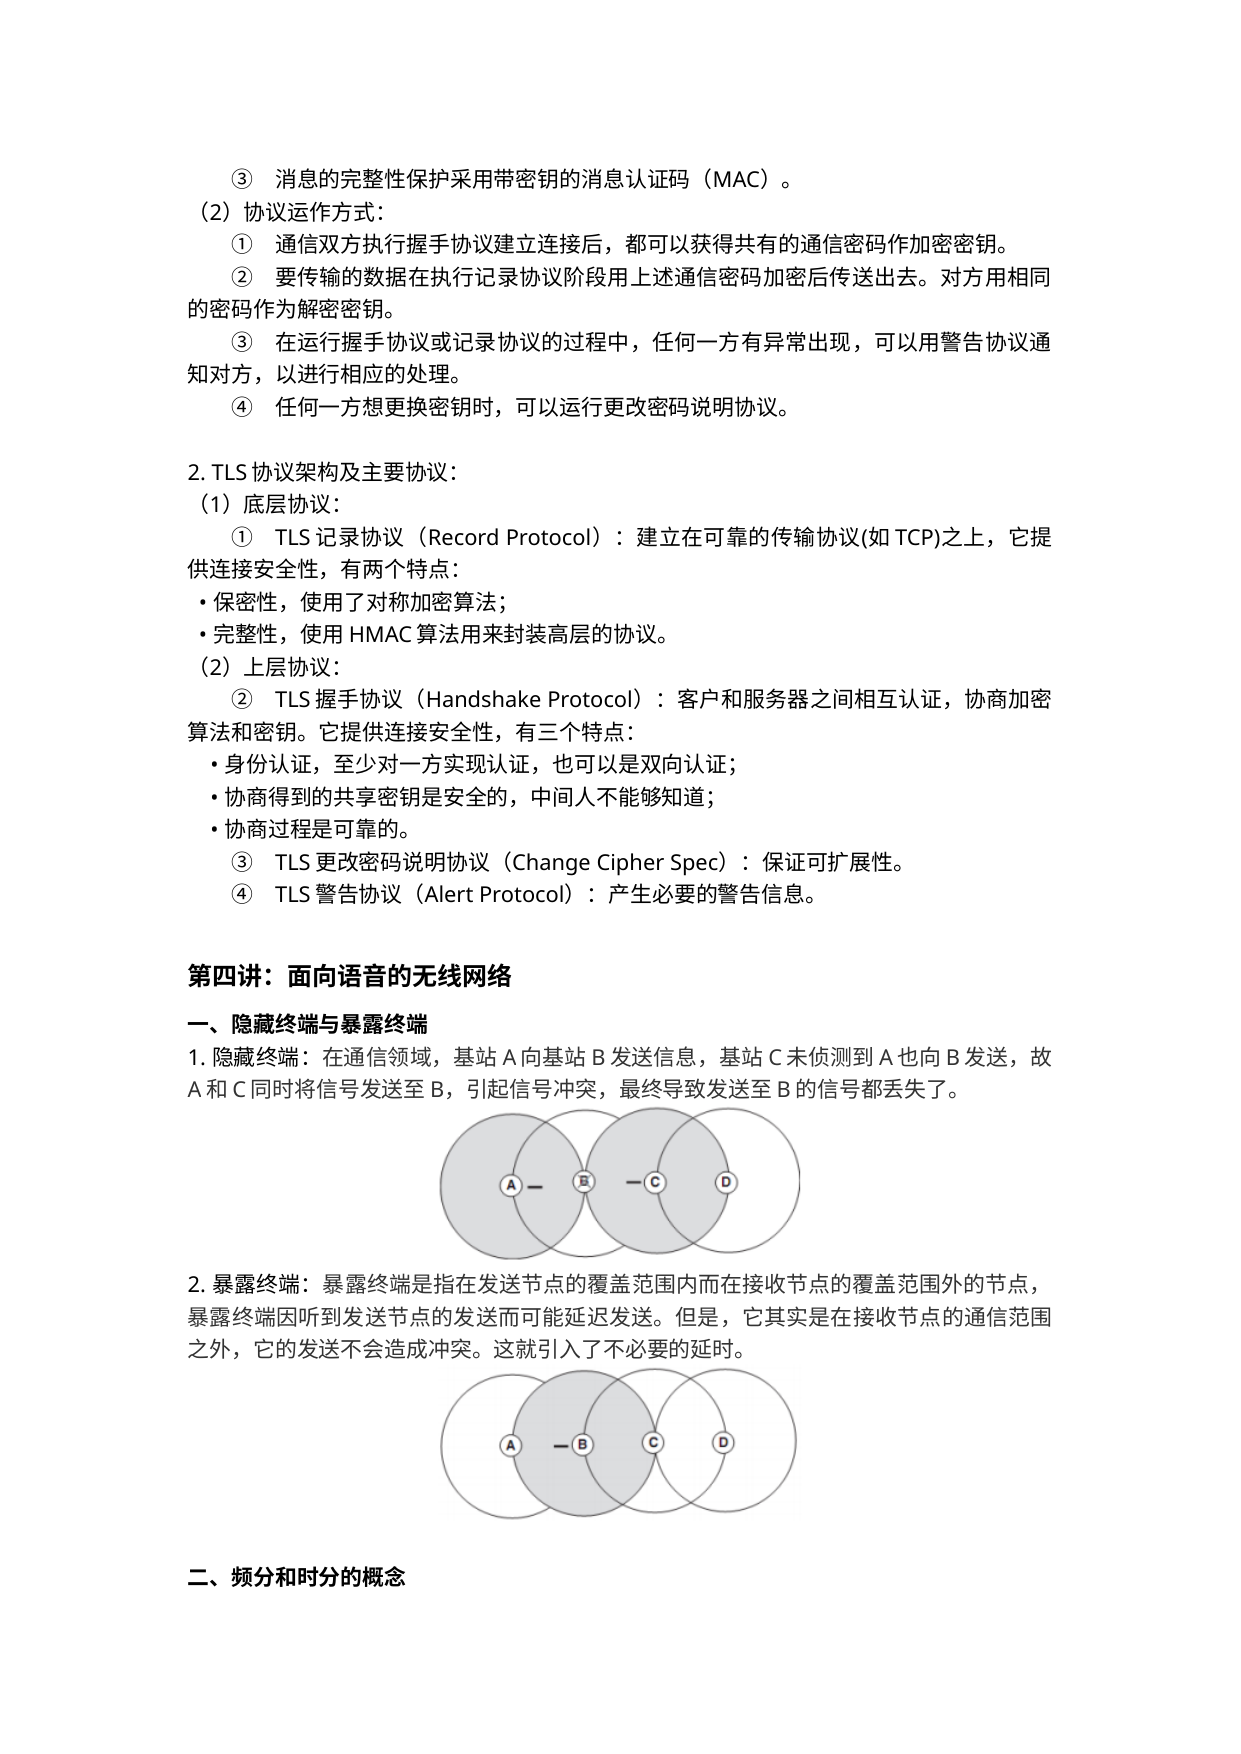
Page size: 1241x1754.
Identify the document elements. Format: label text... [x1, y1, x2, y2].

text 2. 暴露终端：暴露终端是指在发送节点的覆盖范围内而在接收节点的覆盖范围外的节点，暴露终端因听到发送节点的发送而可能延迟发送。但是，它其实是在接收节点的通信范围之外，它的发送不会造成冲突。这就引入了不必要的延时。 [187, 1267, 1053, 1364]
text • 身份认证，至少对一方实现认证，也可以是双向认证； [187, 747, 1053, 779]
text 2. TLS协议架构及主要协议： [187, 454, 1053, 487]
text • 协商过程是可靠的。 [187, 812, 1053, 844]
list 要传输的数据在执行记录协议阶段用上述通信密码加密后传送出去。对方用相同的密码作为解密密钥。 [187, 259, 1053, 324]
text 一、隐藏终端与暴露终端 [187, 1007, 1053, 1039]
text 1. 隐藏终端：在通信领域，基站A向基站B发送信息，基站C未侦测到A也向B发送，故A和C同时将信号发送至B，引起信号冲突，最终导致发送至B的信号都丢失了。 [187, 1039, 1053, 1104]
list 通信双方执行握手协议建立连接后，都可以获得共有的通信密码作加密密钥。 [187, 227, 1053, 259]
list TLS警告协议（Alert Protocol）：产生必要的警告信息。 [187, 877, 1053, 909]
text • 保密性，使用了对称加密算法； [187, 584, 1053, 617]
text 第四讲：面向语音的无线网络 [187, 942, 1053, 1007]
list TLS记录协议（Record Protocol）：建立在可靠的传输协议(如TCP)之上，它提供连接安全性，有两个特点： [187, 519, 1053, 584]
list 任何一方想更换密钥时，可以运行更改密码说明协议。 [187, 389, 1053, 422]
text （2）协议运作方式： [187, 194, 1053, 227]
text • 完整性，使用HMAC算法用来封装高层的协议。 [187, 617, 1053, 649]
list 消息的完整性保护采用带密钥的消息认证码（MAC）。 [187, 162, 1053, 194]
list TLS握手协议（Handshake Protocol）：客户和服务器之间相互认证，协商加密算法和密钥。它提供连接安全性，有三个特点： [187, 682, 1053, 747]
list 在运行握手协议或记录协议的过程中，任何一方有异常出现，可以用警告协议通知对方，以进行相应的处理。 [187, 324, 1053, 389]
text （2）上层协议： [187, 649, 1053, 682]
text 二、频分和时分的概念 [187, 1559, 1053, 1592]
picture [435, 1104, 805, 1262]
text • 协商得到的共享密钥是安全的，中间人不能够知道； [187, 779, 1053, 812]
picture [438, 1364, 803, 1522]
text （1）底层协议： [187, 487, 1053, 519]
list TLS更改密码说明协议（Change Cipher Spec）：保证可扩展性。 [187, 844, 1053, 877]
